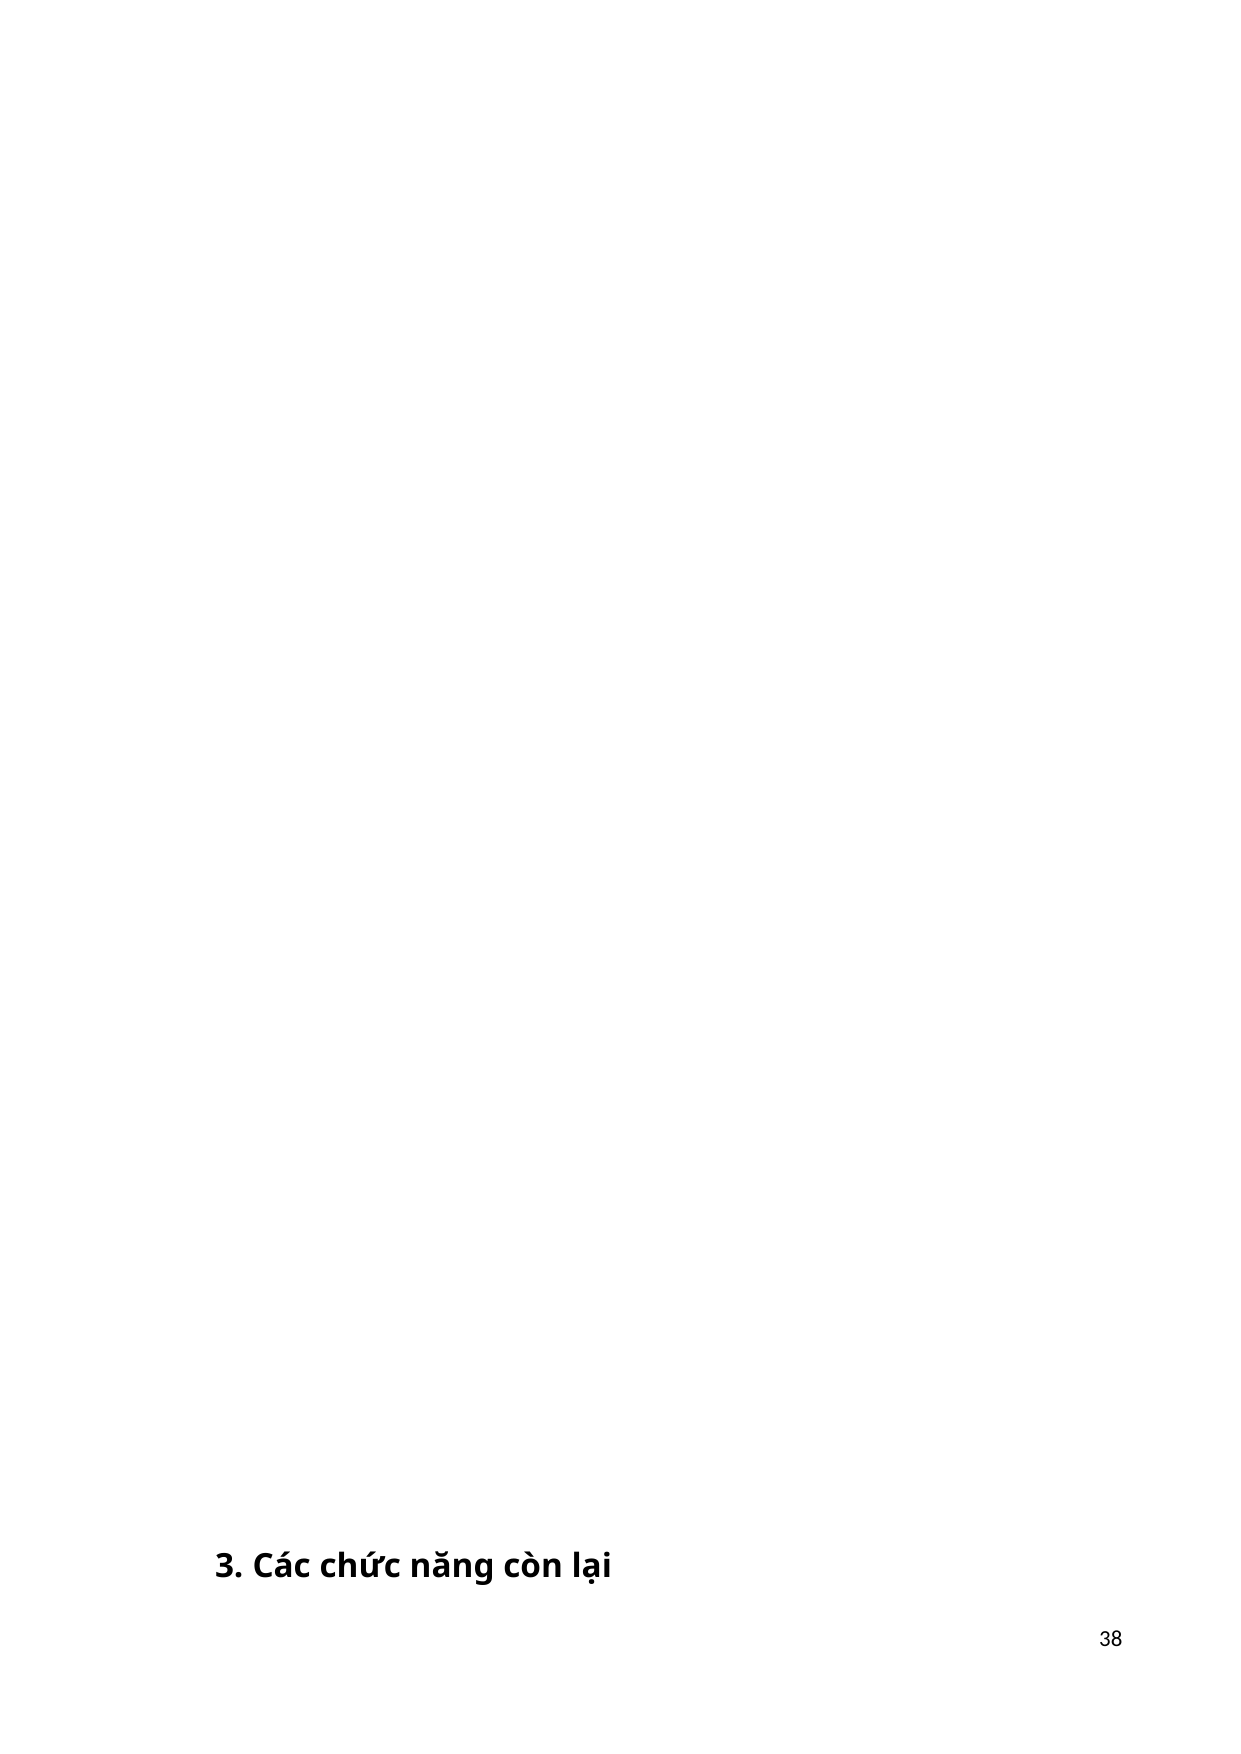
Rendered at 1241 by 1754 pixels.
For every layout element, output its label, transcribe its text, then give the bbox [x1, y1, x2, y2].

subtitle Các chức năng còn lại [215, 1542, 1122, 1588]
